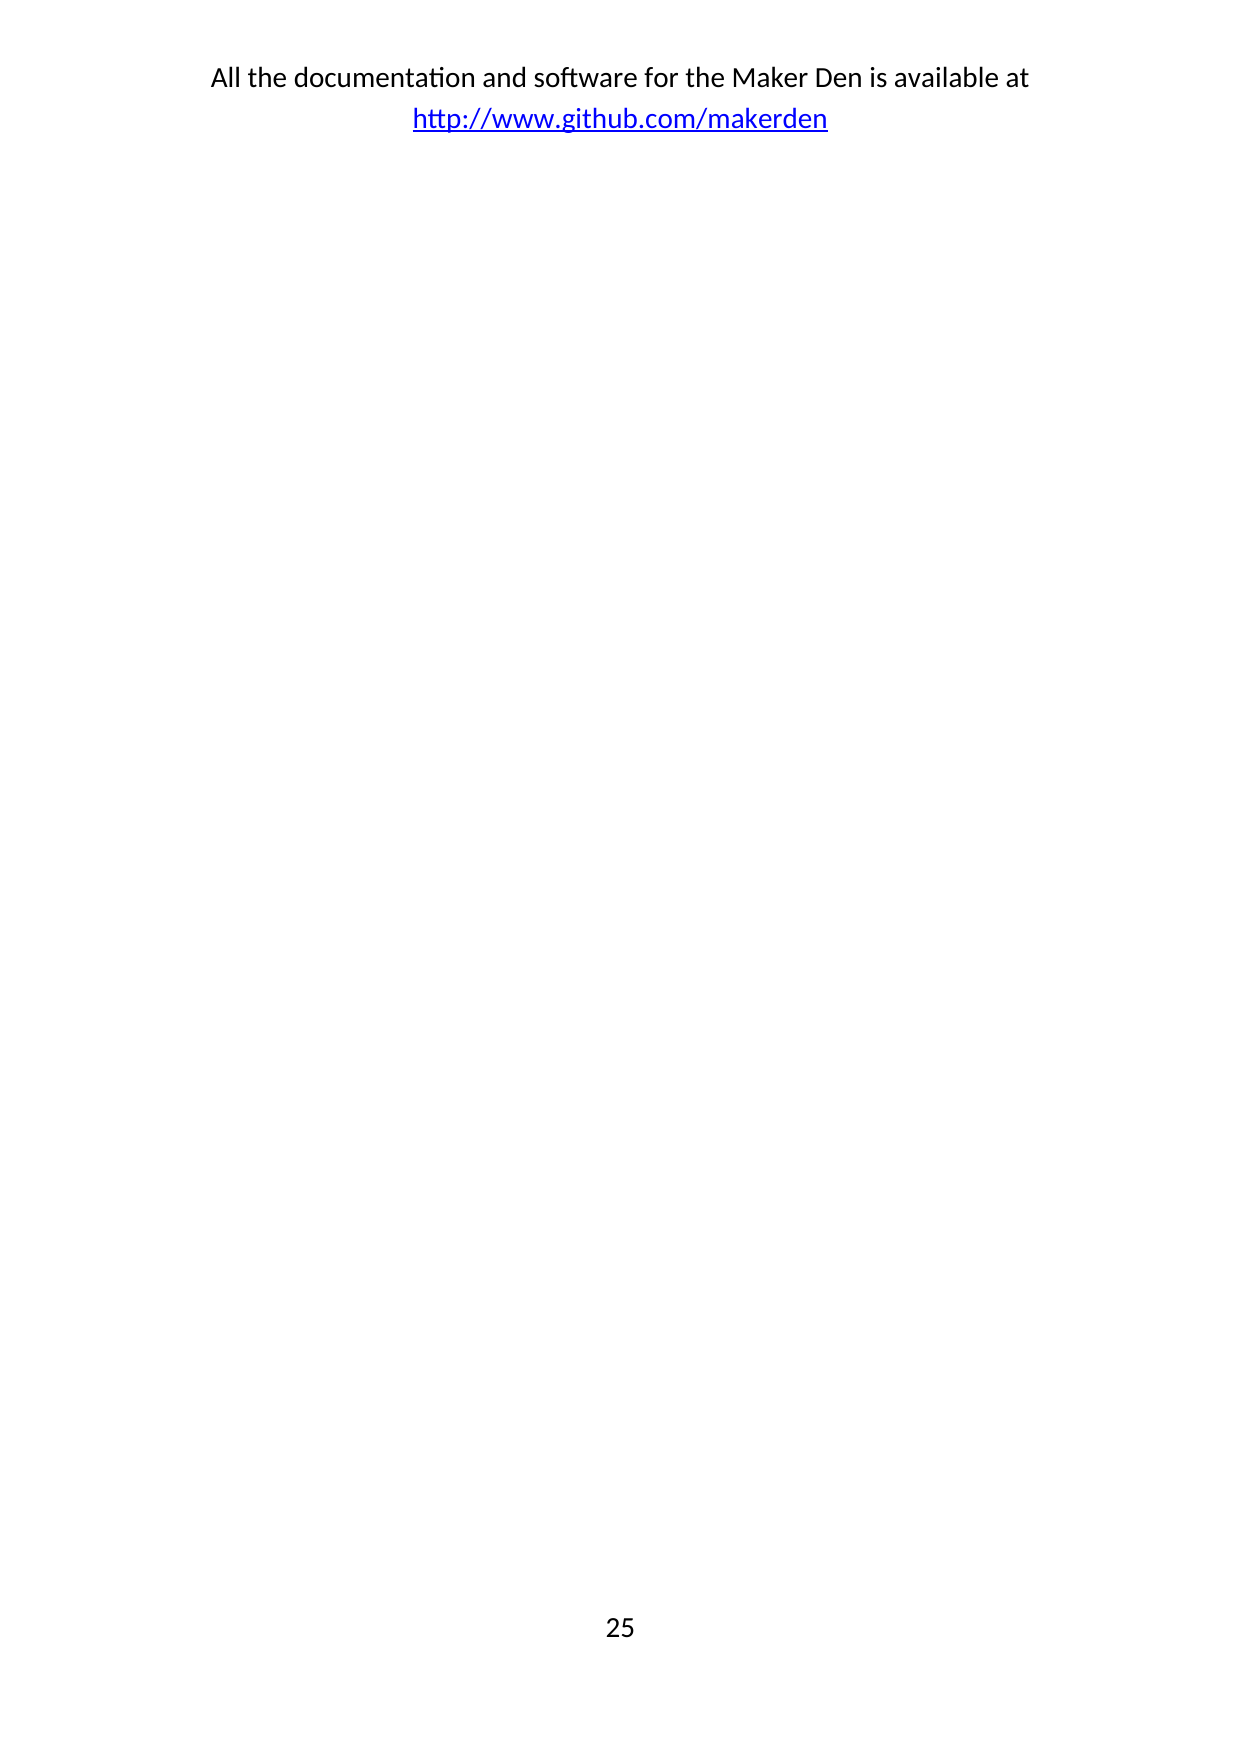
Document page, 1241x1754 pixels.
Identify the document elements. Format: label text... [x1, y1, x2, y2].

text All the documentation and software for the Maker Den is available at http://www.github.com/makerden [75, 59, 1165, 136]
